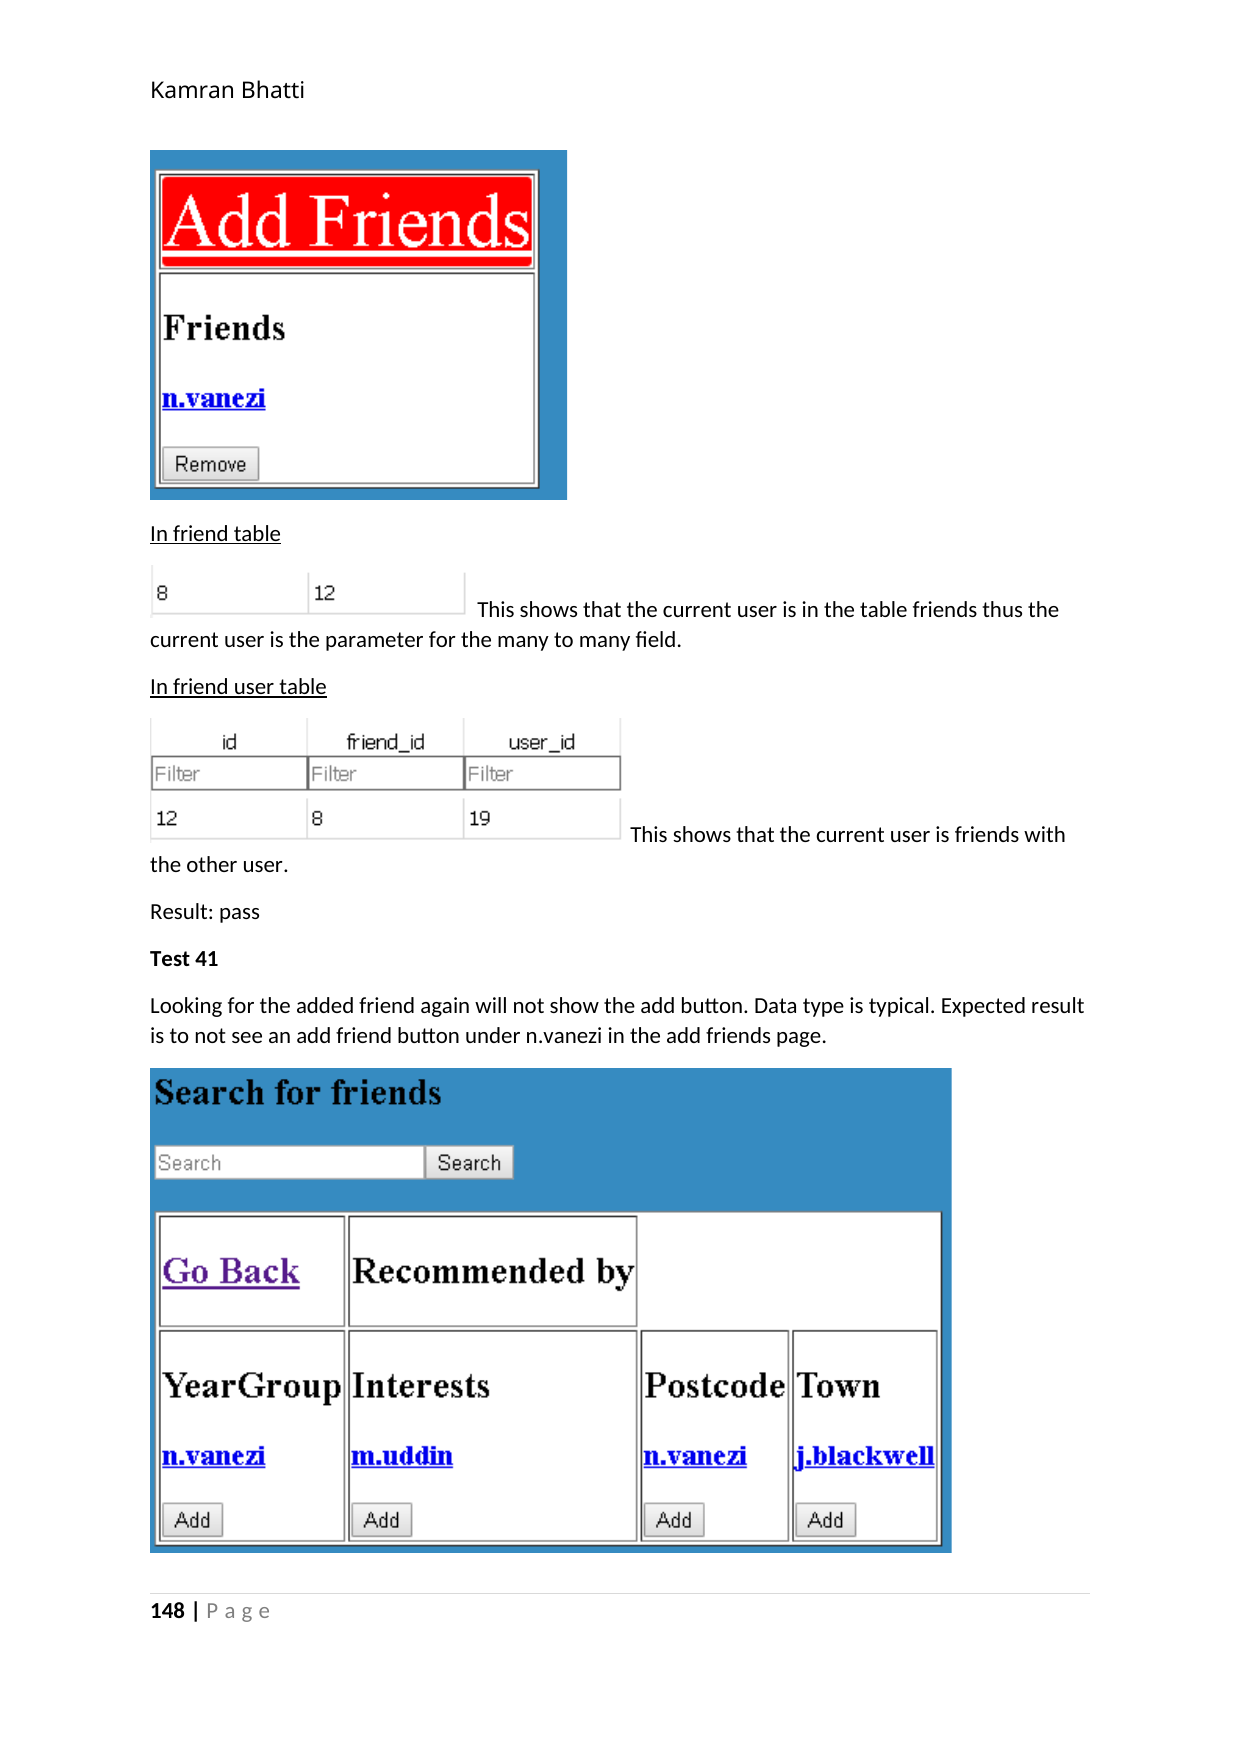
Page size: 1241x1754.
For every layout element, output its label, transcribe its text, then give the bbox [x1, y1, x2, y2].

text This shows that the current user is in the table friends thus the current user is the parameter for the many to many field. [150, 566, 1090, 653]
text In friend user table [150, 672, 1090, 700]
text Looking for the added friend again will not show the add button. Data type is typical. Expected result is to not see an add friend button under n.vanezi in the add friends page. [150, 991, 1090, 1049]
picture [150, 1068, 952, 1553]
picture [150, 565, 472, 618]
text Test 41 [150, 944, 1090, 972]
picture [150, 718, 625, 843]
text Result: pass [150, 897, 1090, 925]
picture [150, 150, 568, 500]
text In friend table [150, 519, 1090, 547]
